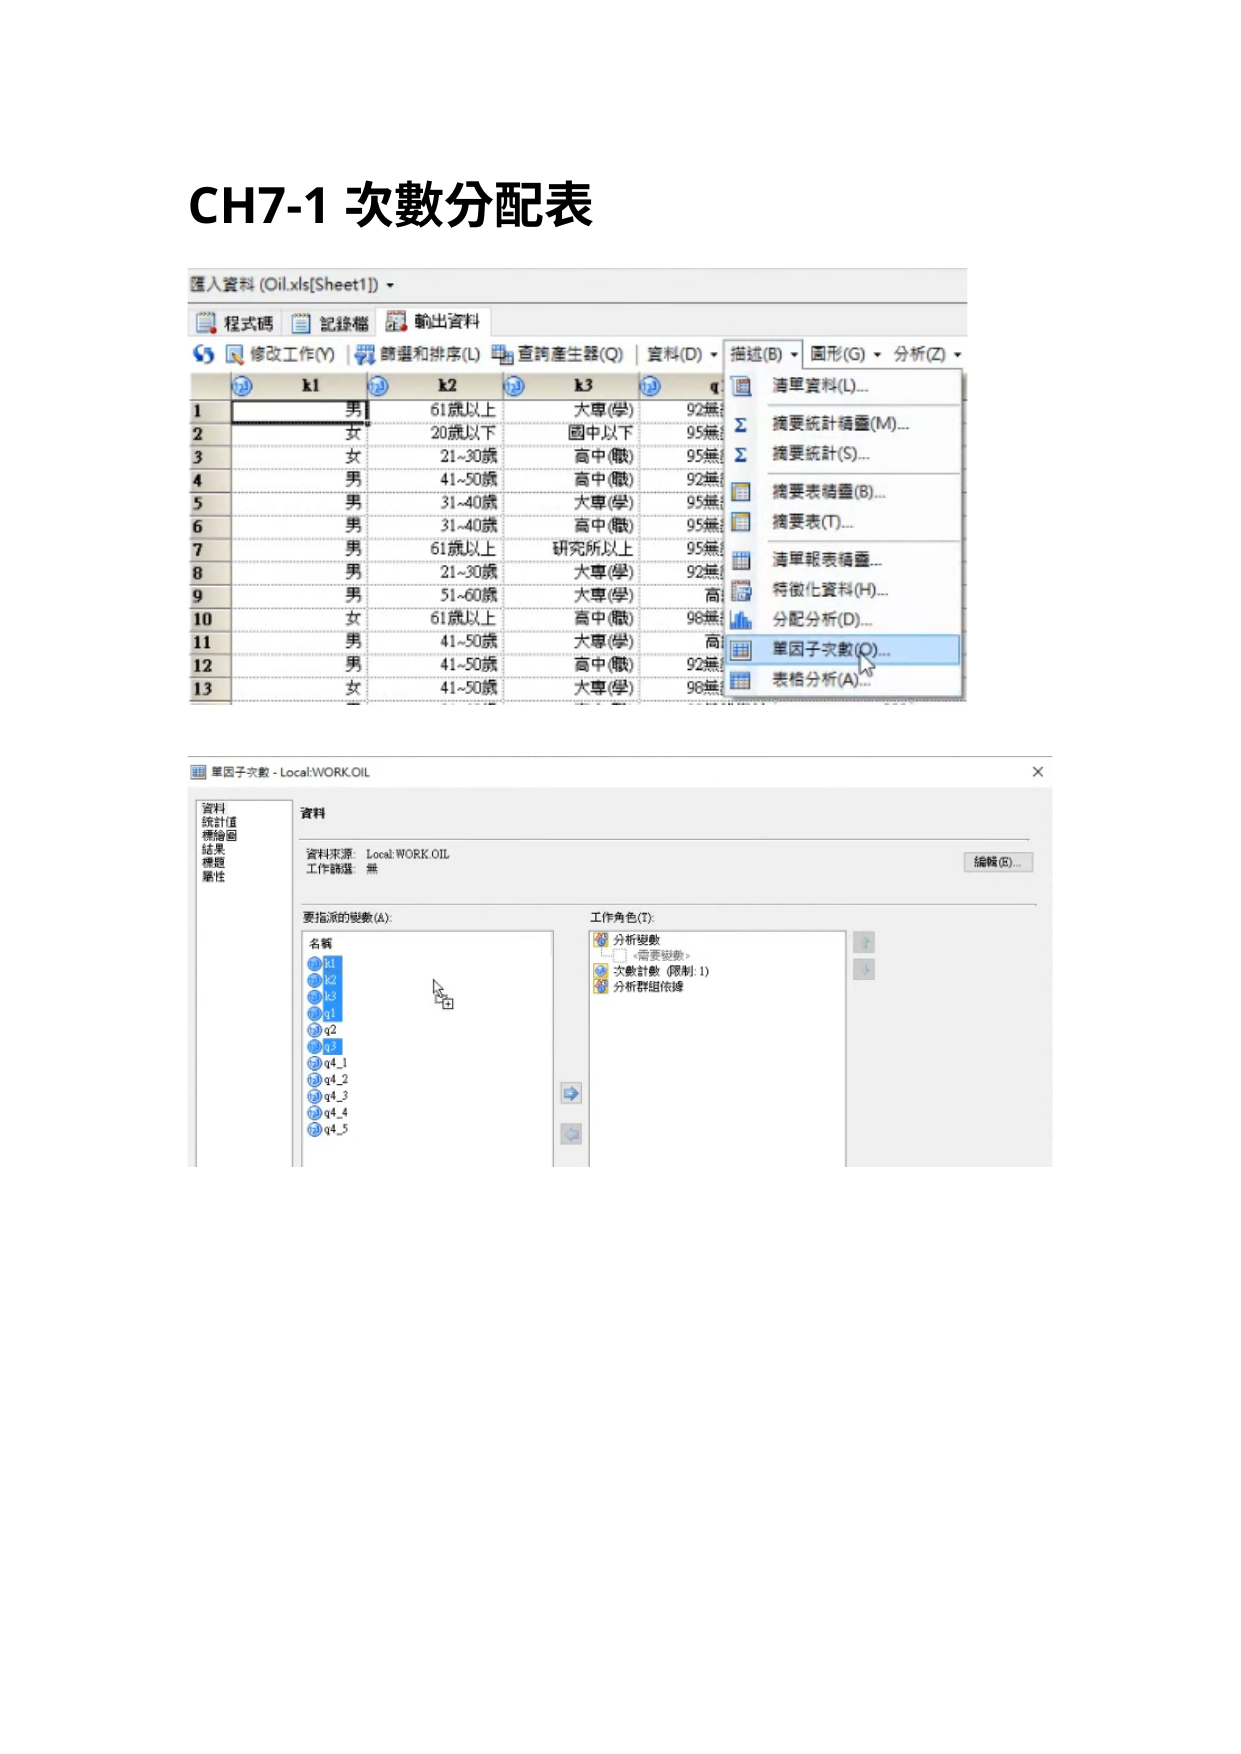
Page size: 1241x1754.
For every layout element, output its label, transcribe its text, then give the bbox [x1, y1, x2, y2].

subtitle CH7-1 次數分配表 [187, 164, 1053, 239]
